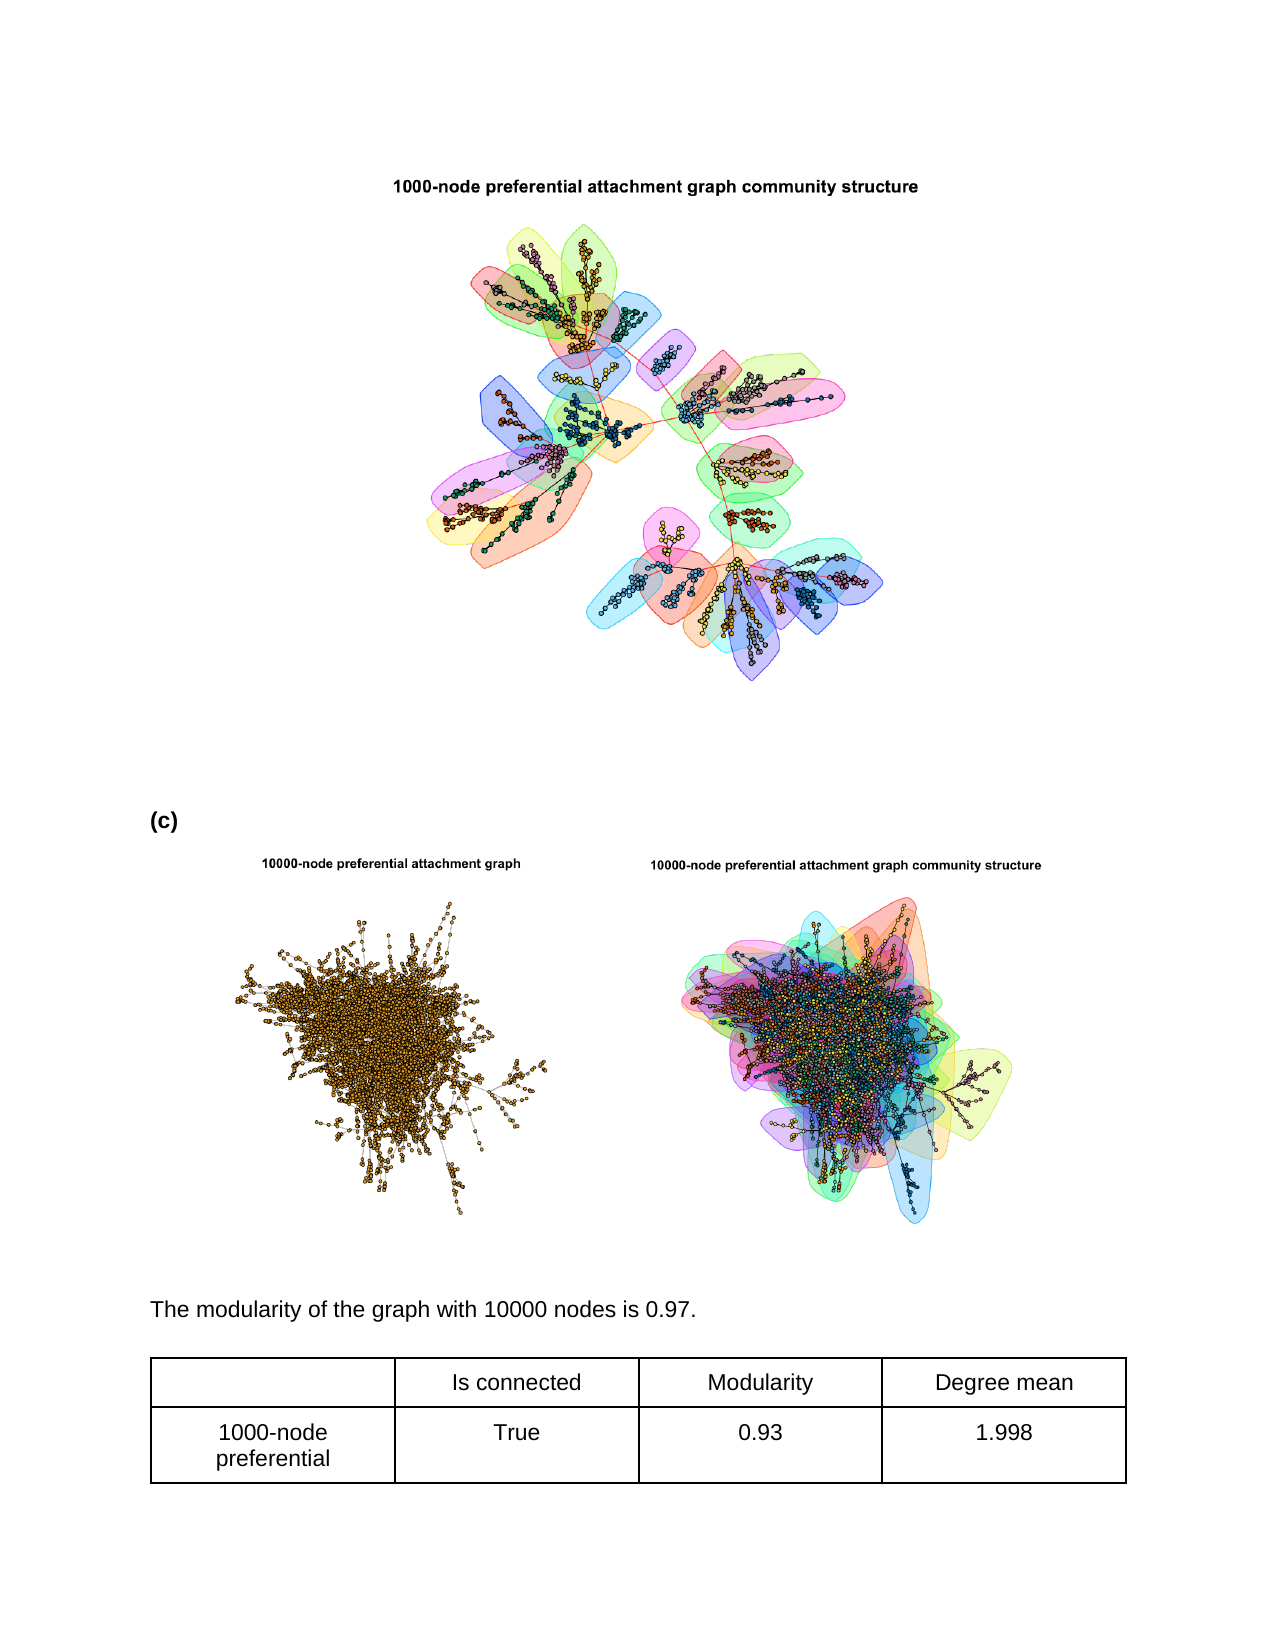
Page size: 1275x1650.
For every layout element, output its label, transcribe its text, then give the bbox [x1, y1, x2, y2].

text (c) [150, 807, 1125, 833]
picture [150, 837, 1060, 1293]
table_cell 1.998 [883, 1408, 1125, 1482]
table_cell 0.93 [640, 1408, 881, 1482]
table_header Is connected [396, 1359, 638, 1406]
text The modularity of the graph with 10000 nodes is 0.97. [150, 1296, 1125, 1323]
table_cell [152, 1408, 394, 1482]
picture [326, 150, 949, 773]
table_header [152, 1359, 394, 1406]
table_header Degree mean [883, 1359, 1125, 1406]
table_cell True [396, 1408, 638, 1482]
table_header Modularity [640, 1359, 881, 1406]
